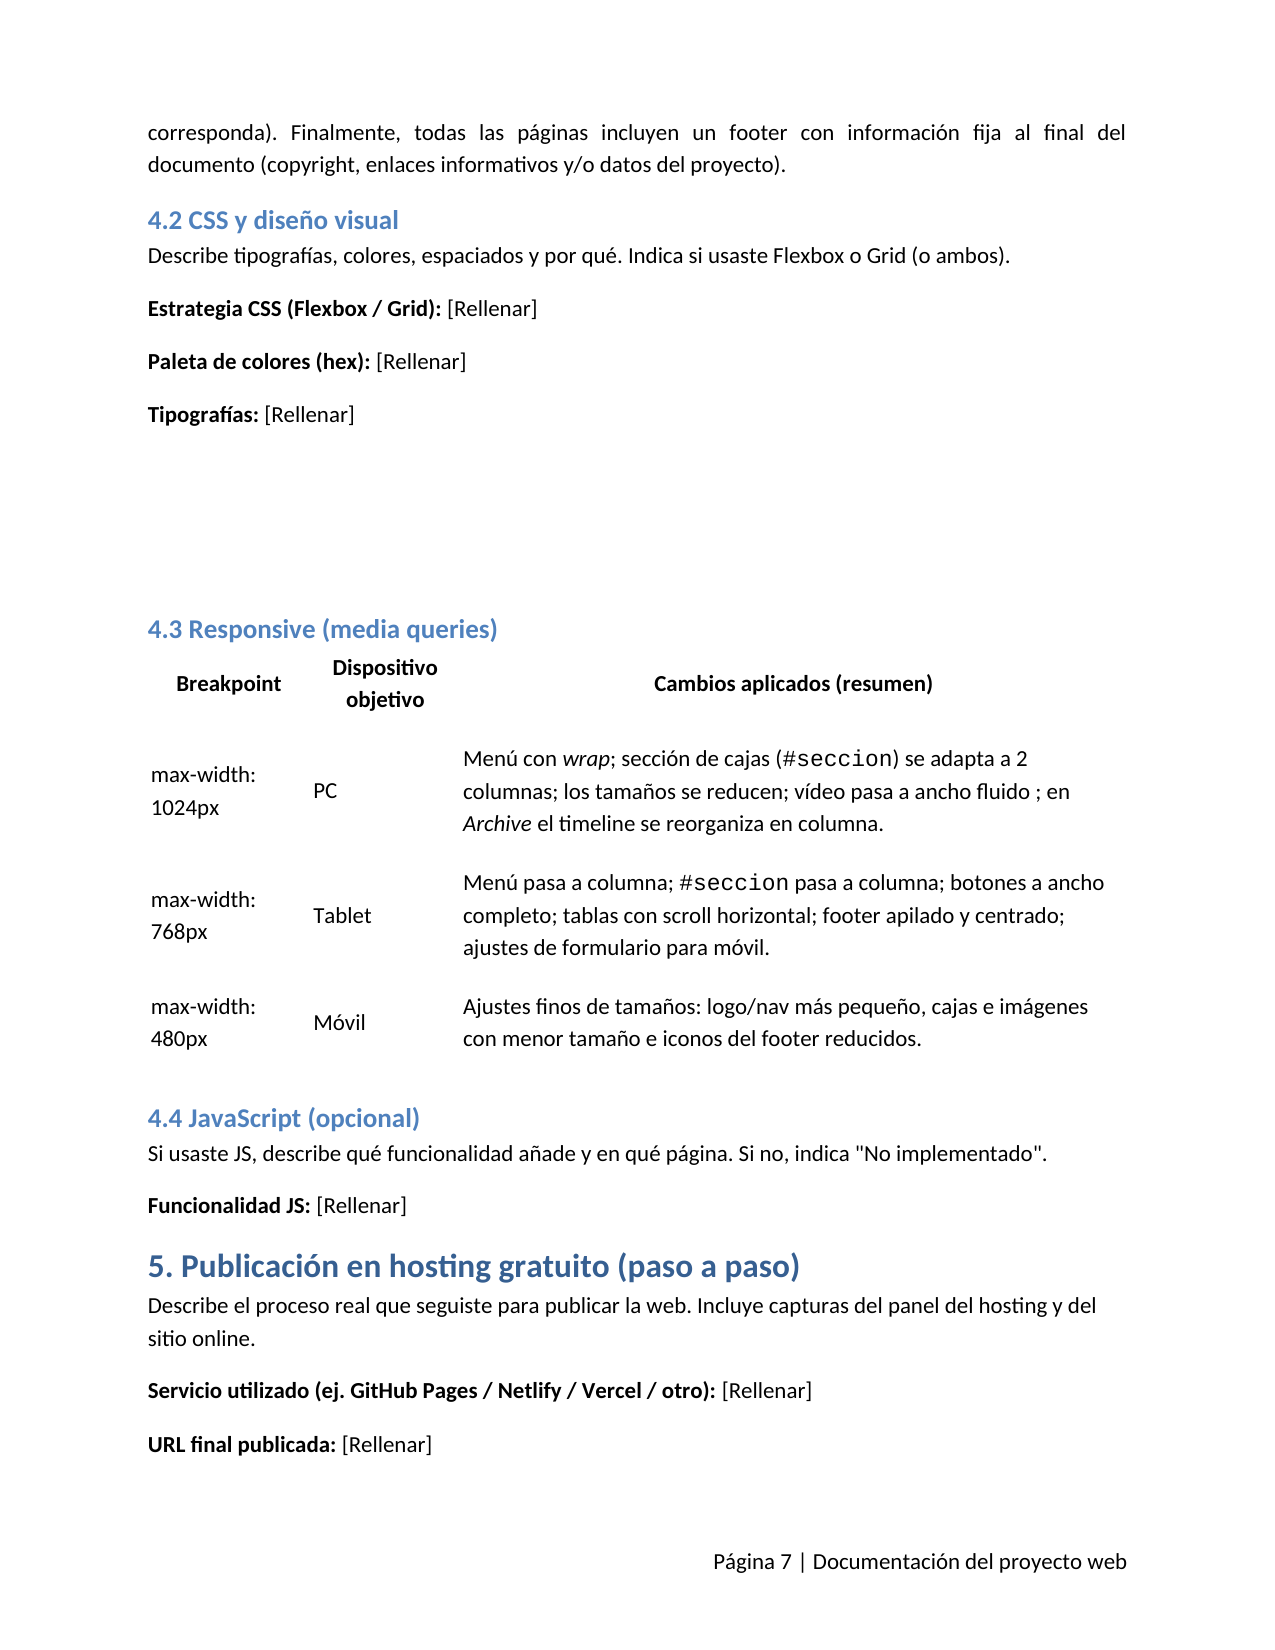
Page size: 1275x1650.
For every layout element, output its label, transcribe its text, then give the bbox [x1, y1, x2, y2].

table_cell Ajustes finos de tamaños: logo/nav más pequeño, cajas e imágenes con menor tamaño e iconos del footer reducidos. [460, 989, 1127, 1080]
text URL final publicada: [Rellenar] [148, 1430, 1127, 1458]
table_cell max-width: 1024px [148, 741, 310, 865]
subtitle 5. Publicación en hosting gratuito (paso a paso) [148, 1245, 1127, 1285]
text Describe el proceso real que seguiste para publicar la web. Incluye capturas del panel del hosting y del sitio online. [148, 1291, 1127, 1352]
text Estrategia CSS (Flexbox / Grid): [Rellenar] [148, 294, 1127, 322]
table_cell Móvil [310, 989, 460, 1080]
table_cell PC [310, 741, 460, 865]
table_cell max-width: 480px [148, 989, 310, 1080]
text Paleta de colores (hex): [Rellenar] [148, 347, 1127, 375]
subtitle 4.4 JavaScript (opcional) [148, 1101, 1127, 1134]
text Describe tipografías, colores, espaciados y por qué. Indica si usaste Flexbox o Grid (o ambos). [148, 241, 1127, 269]
table_header Breakpoint [148, 650, 310, 741]
text Funcionalidad JS: [Rellenar] [148, 1192, 1127, 1220]
table_cell Menú pasa a columna; #seccion pasa a columna; botones a ancho completo; tablas con scroll horizontal; footer apilado y centrado; ajustes de formulario para móvil. [460, 865, 1127, 989]
text Servicio utilizado (ej. GitHub Pages / Netlify / Vercel / otro): [Rellenar] [148, 1377, 1127, 1405]
subtitle 4.2 CSS y diseño visual [148, 203, 1127, 236]
table_cell Tablet [310, 865, 460, 989]
table_cell max-width: 768px [148, 865, 310, 989]
text Si usaste JS, describe qué funcionalidad añade y en qué página. Si no, indica "No implementado". [148, 1139, 1127, 1167]
subtitle 4.3 Responsive (media queries) [148, 612, 1127, 645]
table_header Dispositivo objetivo [310, 650, 460, 741]
table_header Cambios aplicados (resumen) [460, 650, 1127, 741]
text Tipografías: [Rellenar] [148, 400, 1127, 428]
table_cell Menú con wrap; sección de cajas (#seccion) se adapta a 2 columnas; los tamaños se reducen; vídeo pasa a ancho fluido ; en Archive el timeline se reorganiza en columna. [460, 741, 1127, 865]
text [148, 118, 1127, 178]
